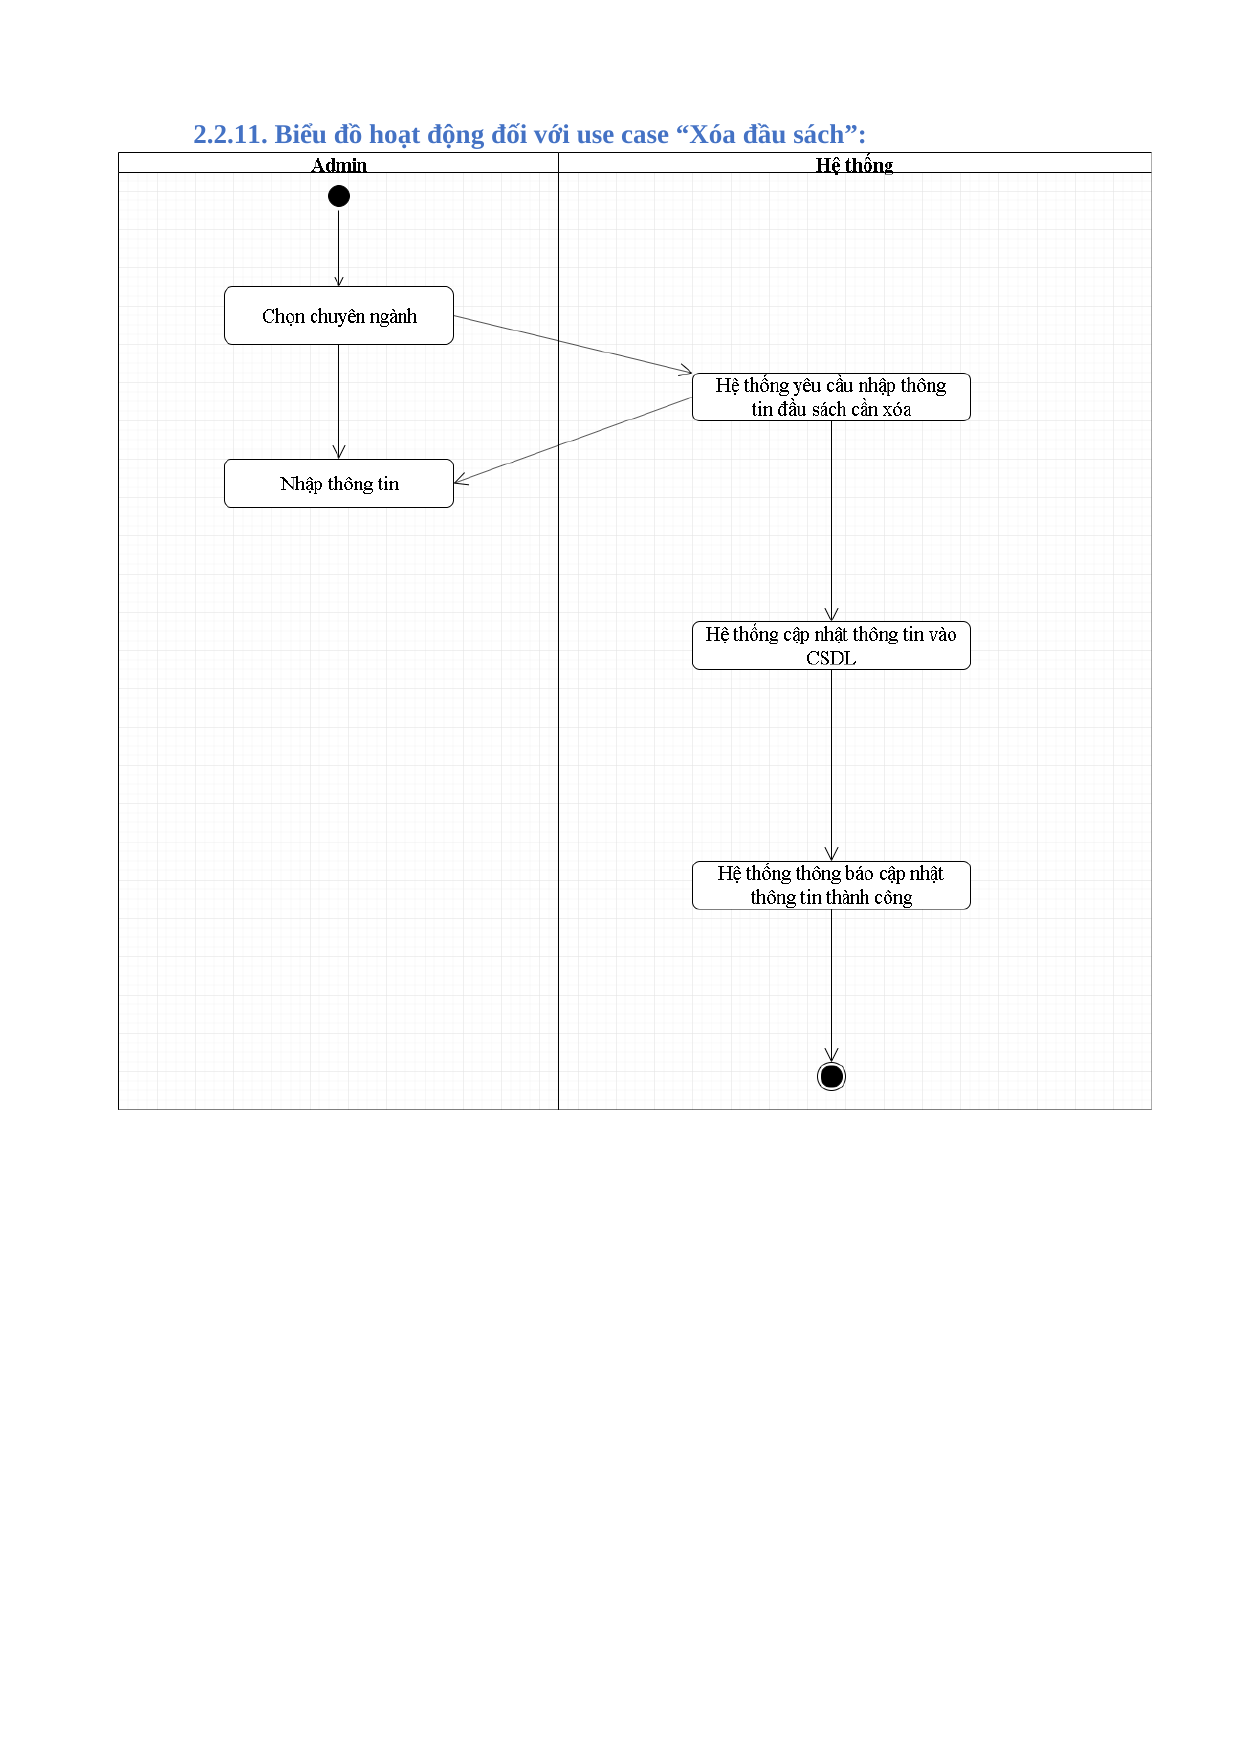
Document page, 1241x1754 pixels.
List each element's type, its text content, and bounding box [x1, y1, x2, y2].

subtitle 2.2.11. Biểu đồ hoạt động đối với use case “Xóa đầu sách”: [118, 118, 1152, 149]
picture [118, 152, 1152, 1110]
